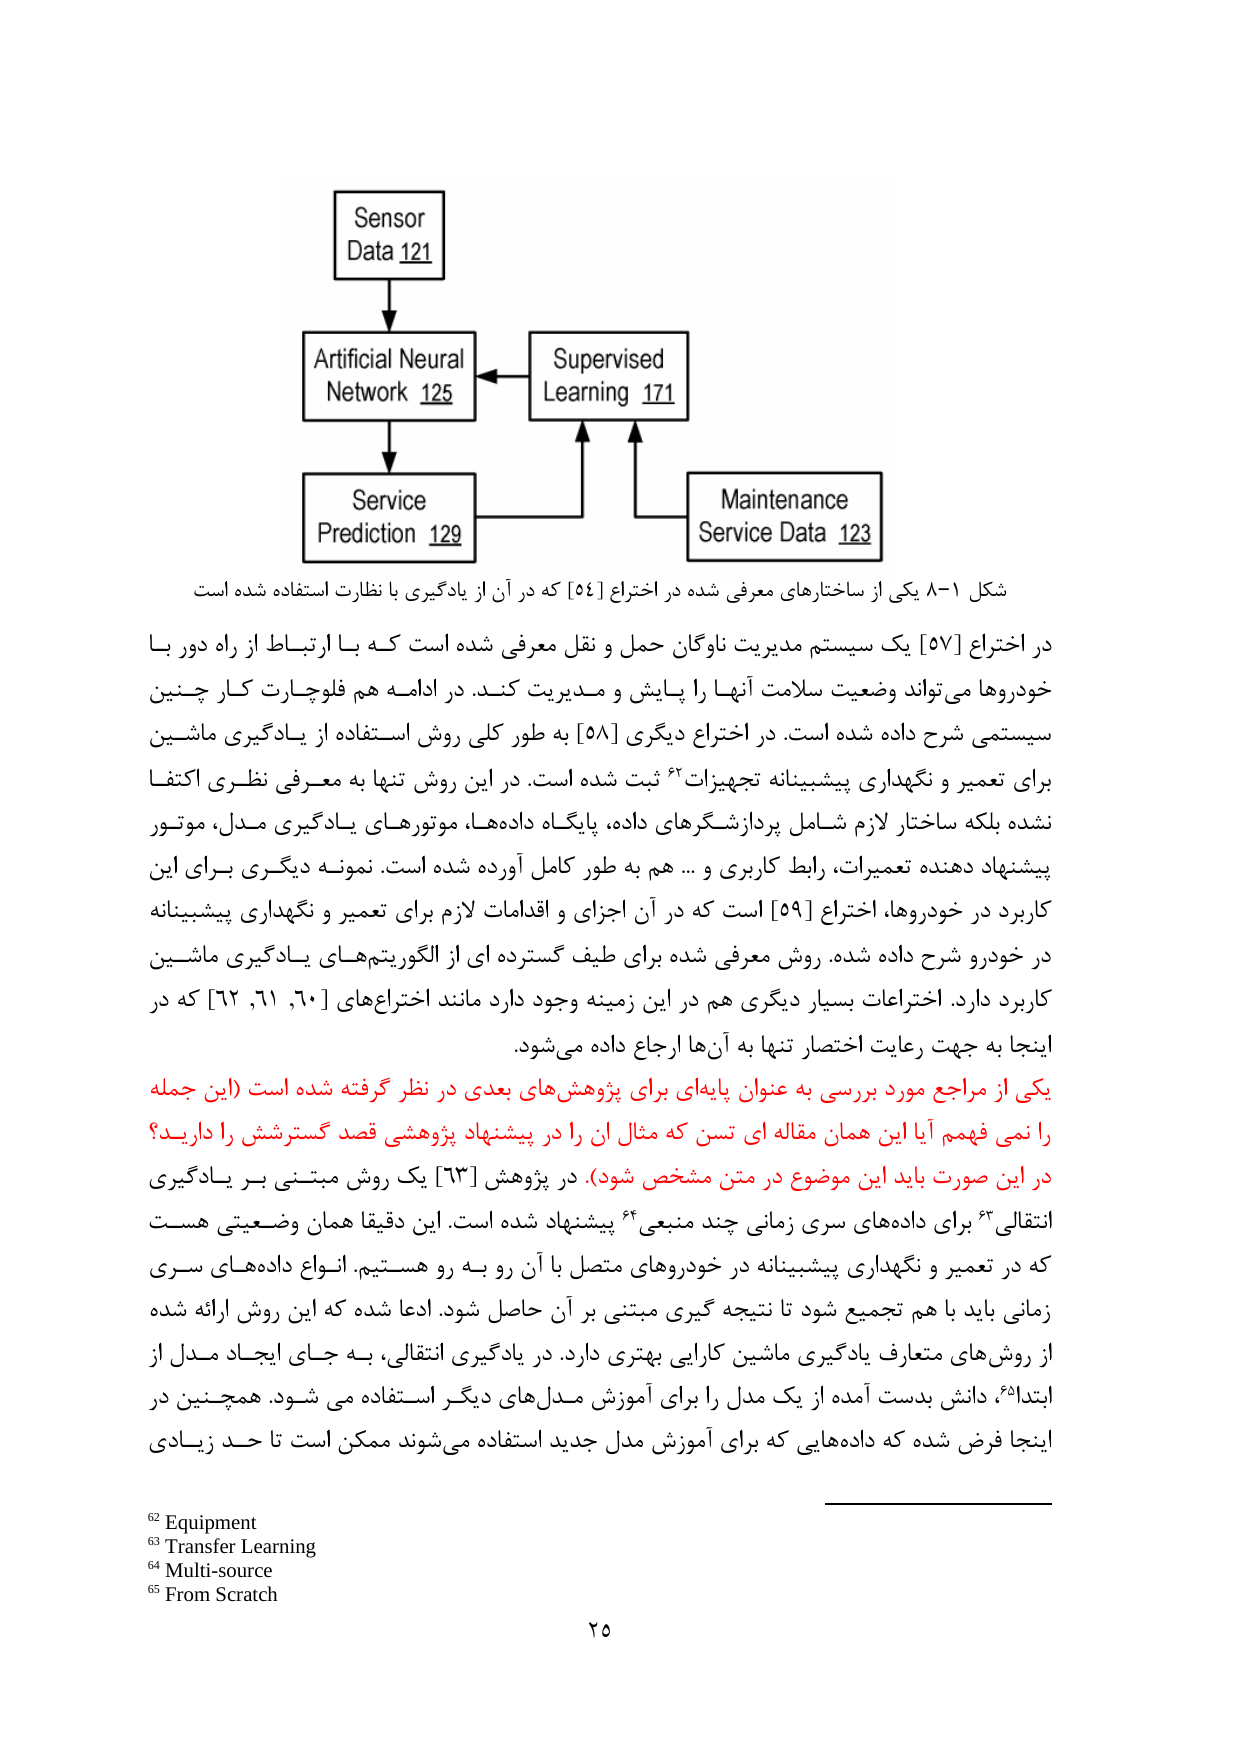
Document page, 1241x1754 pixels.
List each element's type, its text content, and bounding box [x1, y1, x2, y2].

picture [280, 177, 895, 581]
text شکل ‏1–8 یکی از ساختارهای معرفی شده در اختراع که در آن از یادگیری با نظارت استفاده شده است [148, 581, 1051, 607]
text در اختراع یک سیستم مدیریت ناوگان حمل و نقل معرفی شده است که با ارتباط از راه دور با خودروها می‌تواند وضعیت سلامت آنها را پایش و مدیریت کند. در ادامه هم فلوچارت کار چنین سیستمی شرح داده شده است. در اختراع دیگری به طور کلی روش استفاده از یادگیری ماشین برای تعمیر و نگهداری پیشبینانه تجهیزات ثبت شده است. در این روش تنها به معرفی نظری اکتفا نشده بلکه ساختار لازم شامل پردازشگرهای داده، پایگاه داده‌ها، موتورهای یادگیری مدل، موتور پیشنهاد دهنده تعمیرات، رابط کاربری و ... هم به طور کامل آورده شده است. نمونه دیگری برای این کاربرد در خودروها، اختراع است که در آن اجزای و اقدامات لازم برای تعمیر و نگهداری پیشبینانه در خودرو شرح داده شده. روش معرفی شده برای طیف گسترده ای از الگوریتم‌های یادگیری ماشین کاربرد دارد. اختراعات بسیار دیگری هم در این زمینه وجود دارد مانند اختراع‌های که در اینجا به جهت رعایت اختصار تنها به آن‌ها ارجاع داده می‌شود. [148, 632, 1051, 1062]
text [148, 1077, 1051, 1457]
